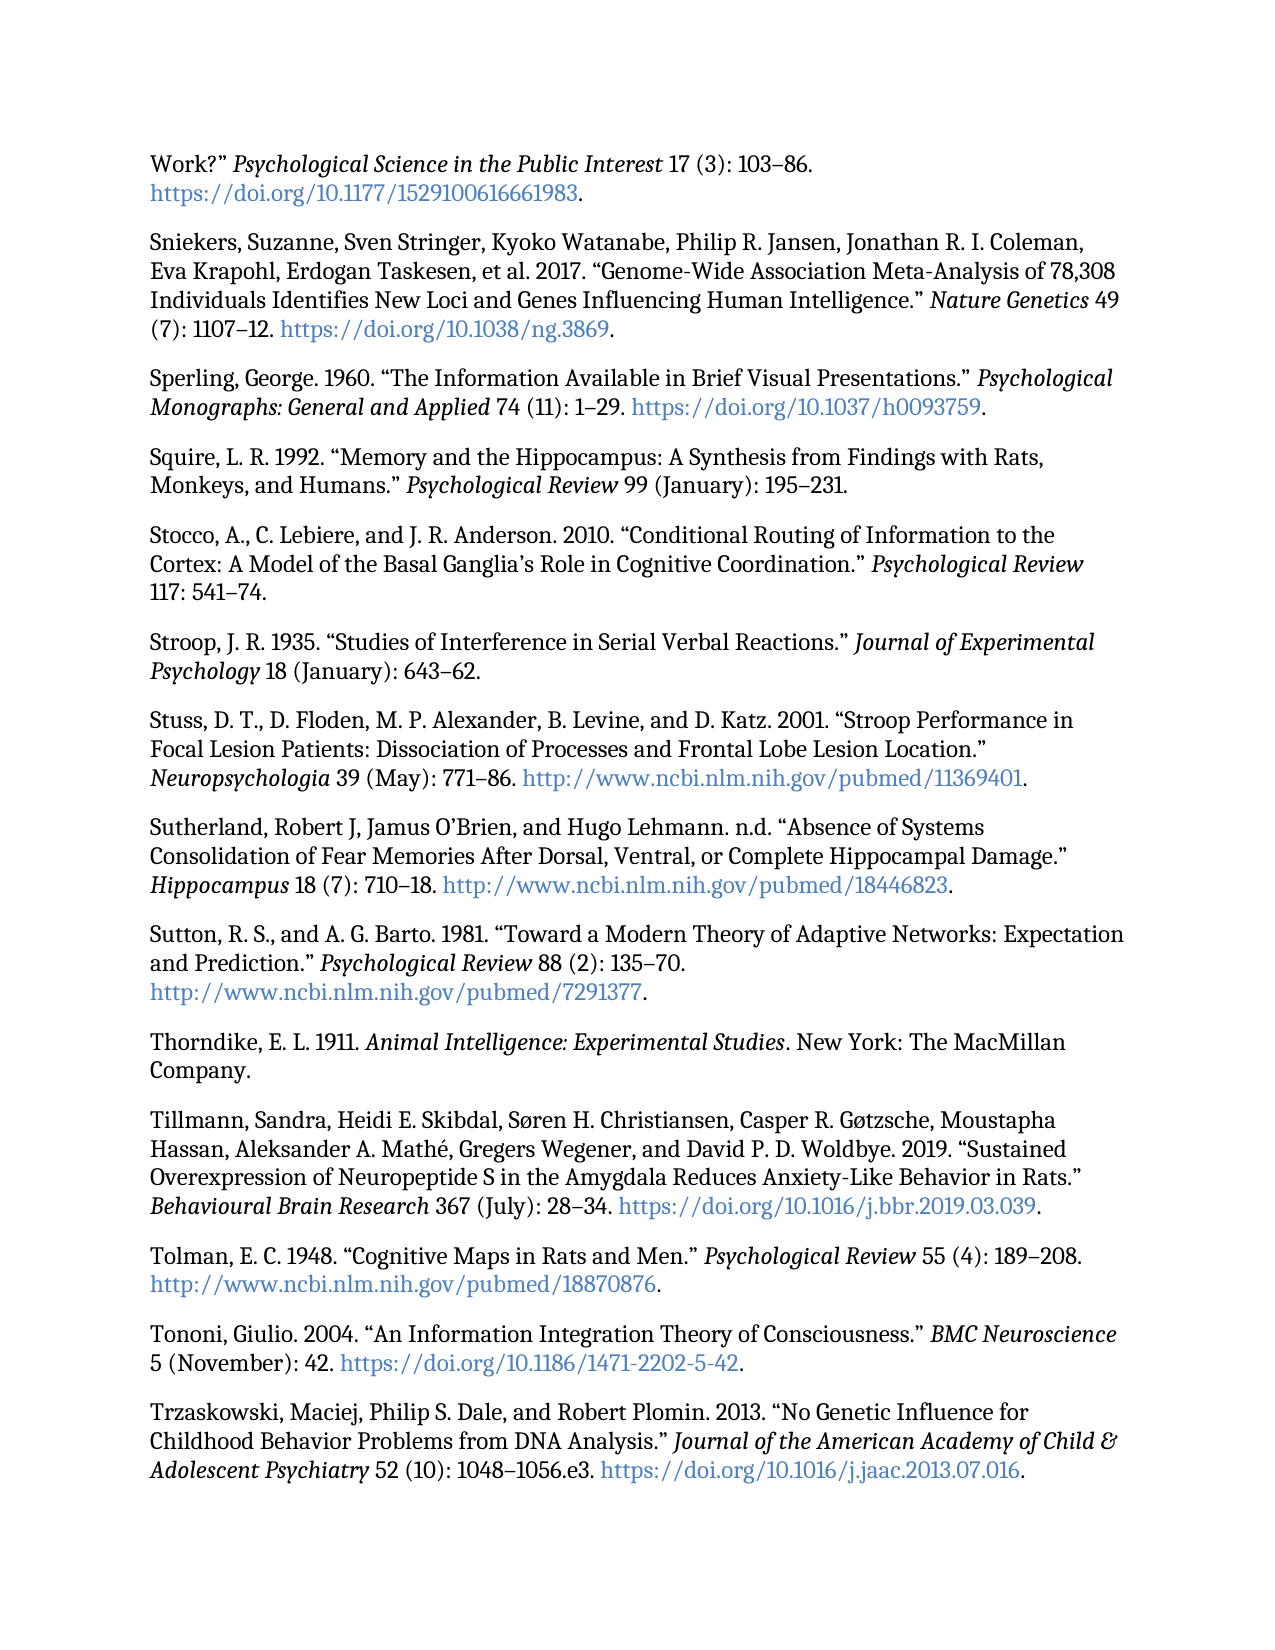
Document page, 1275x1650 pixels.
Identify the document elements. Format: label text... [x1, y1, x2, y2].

text Stuss, D. T., D. Floden, M. P. Alexander, B. Levine, and D. Katz. 2001. “Stroop Performance in Focal Lesion Patients: Dissociation of Processes and Frontal Lobe Lesion Location.” Neuropsychologia 39 (May): 771–86. http://www.ncbi.nlm.nih.gov/pubmed/11369401. [150, 706, 1125, 792]
text Trzaskowski, Maciej, Philip S. Dale, and Robert Plomin. 2013. “No Genetic Influence for Childhood Behavior Problems from DNA Analysis.” Journal of the American Academy of Child & Adolescent Psychiatry 52 (10): 1048–1056.e3. https://doi.org/10.1016/j.jaac.2013.07.016. [150, 1398, 1125, 1484]
text Sutherland, Robert J, Jamus O’Brien, and Hugo Lehmann. n.d. “Absence of Systems Consolidation of Fear Memories After Dorsal, Ventral, or Complete Hippocampal Damage.” Hippocampus 18 (7): 710–18. http://www.ncbi.nlm.nih.gov/pubmed/18446823. [150, 813, 1125, 899]
text Stroop, J. R. 1935. “Studies of Interference in Serial Verbal Reactions.” Journal of Experimental Psychology 18 (January): 643–62. [150, 628, 1125, 685]
text Sutton, R. S., and A. G. Barto. 1981. “Toward a Modern Theory of Adaptive Networks: Expectation and Prediction.” Psychological Review 88 (2): 135–70. http://www.ncbi.nlm.nih.gov/pubmed/7291377. [150, 920, 1125, 1007]
text Squire, L. R. 1992. “Memory and the Hippocampus: A Synthesis from Findings with Rats, Monkeys, and Humans.” Psychological Review 99 (January): 195–231. [150, 442, 1125, 500]
text Sperling, George. 1960. “The Information Available in Brief Visual Presentations.” Psychological Monographs: General and Applied 74 (11): 1–29. https://doi.org/10.1037/h0093759. [150, 364, 1125, 422]
text Tillmann, Sandra, Heidi E. Skibdal, Søren H. Christiansen, Casper R. Gøtzsche, Moustapha Hassan, Aleksander A. Mathé, Gregers Wegener, and David P. D. Woldbye. 2019. “Sustained Overexpression of Neuropeptide S in the Amygdala Reduces Anxiety-Like Behavior in Rats.” Behavioural Brain Research 367 (July): 28–34. https://doi.org/10.1016/j.bbr.2019.03.039. [150, 1106, 1125, 1221]
text Sniekers, Suzanne, Sven Stringer, Kyoko Watanabe, Philip R. Jansen, Jonathan R. I. Coleman, Eva Krapohl, Erdogan Taskesen, et al. 2017. “Genome-Wide Association Meta-Analysis of 78,308 Individuals Identifies New Loci and Genes Influencing Human Intelligence.” Nature Genetics 49 (7): 1107–12. https://doi.org/10.1038/ng.3869. [150, 228, 1125, 343]
text Tolman, E. C. 1948. “Cognitive Maps in Rats and Men.” Psychological Review 55 (4): 189–208. http://www.ncbi.nlm.nih.gov/pubmed/18870876. [150, 1242, 1125, 1299]
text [150, 150, 1125, 207]
text Stocco, A., C. Lebiere, and J. R. Anderson. 2010. “Conditional Routing of Information to the Cortex: A Model of the Basal Ganglia’s Role in Cognitive Coordination.” Psychological Review 117: 541–74. [150, 521, 1125, 607]
text Thorndike, E. L. 1911. Animal Intelligence: Experimental Studies. New York: The MacMillan Company. [150, 1027, 1125, 1085]
text Tononi, Giulio. 2004. “An Information Integration Theory of Consciousness.” BMC Neuroscience 5 (November): 42. https://doi.org/10.1186/1471-2202-5-42. [150, 1320, 1125, 1377]
